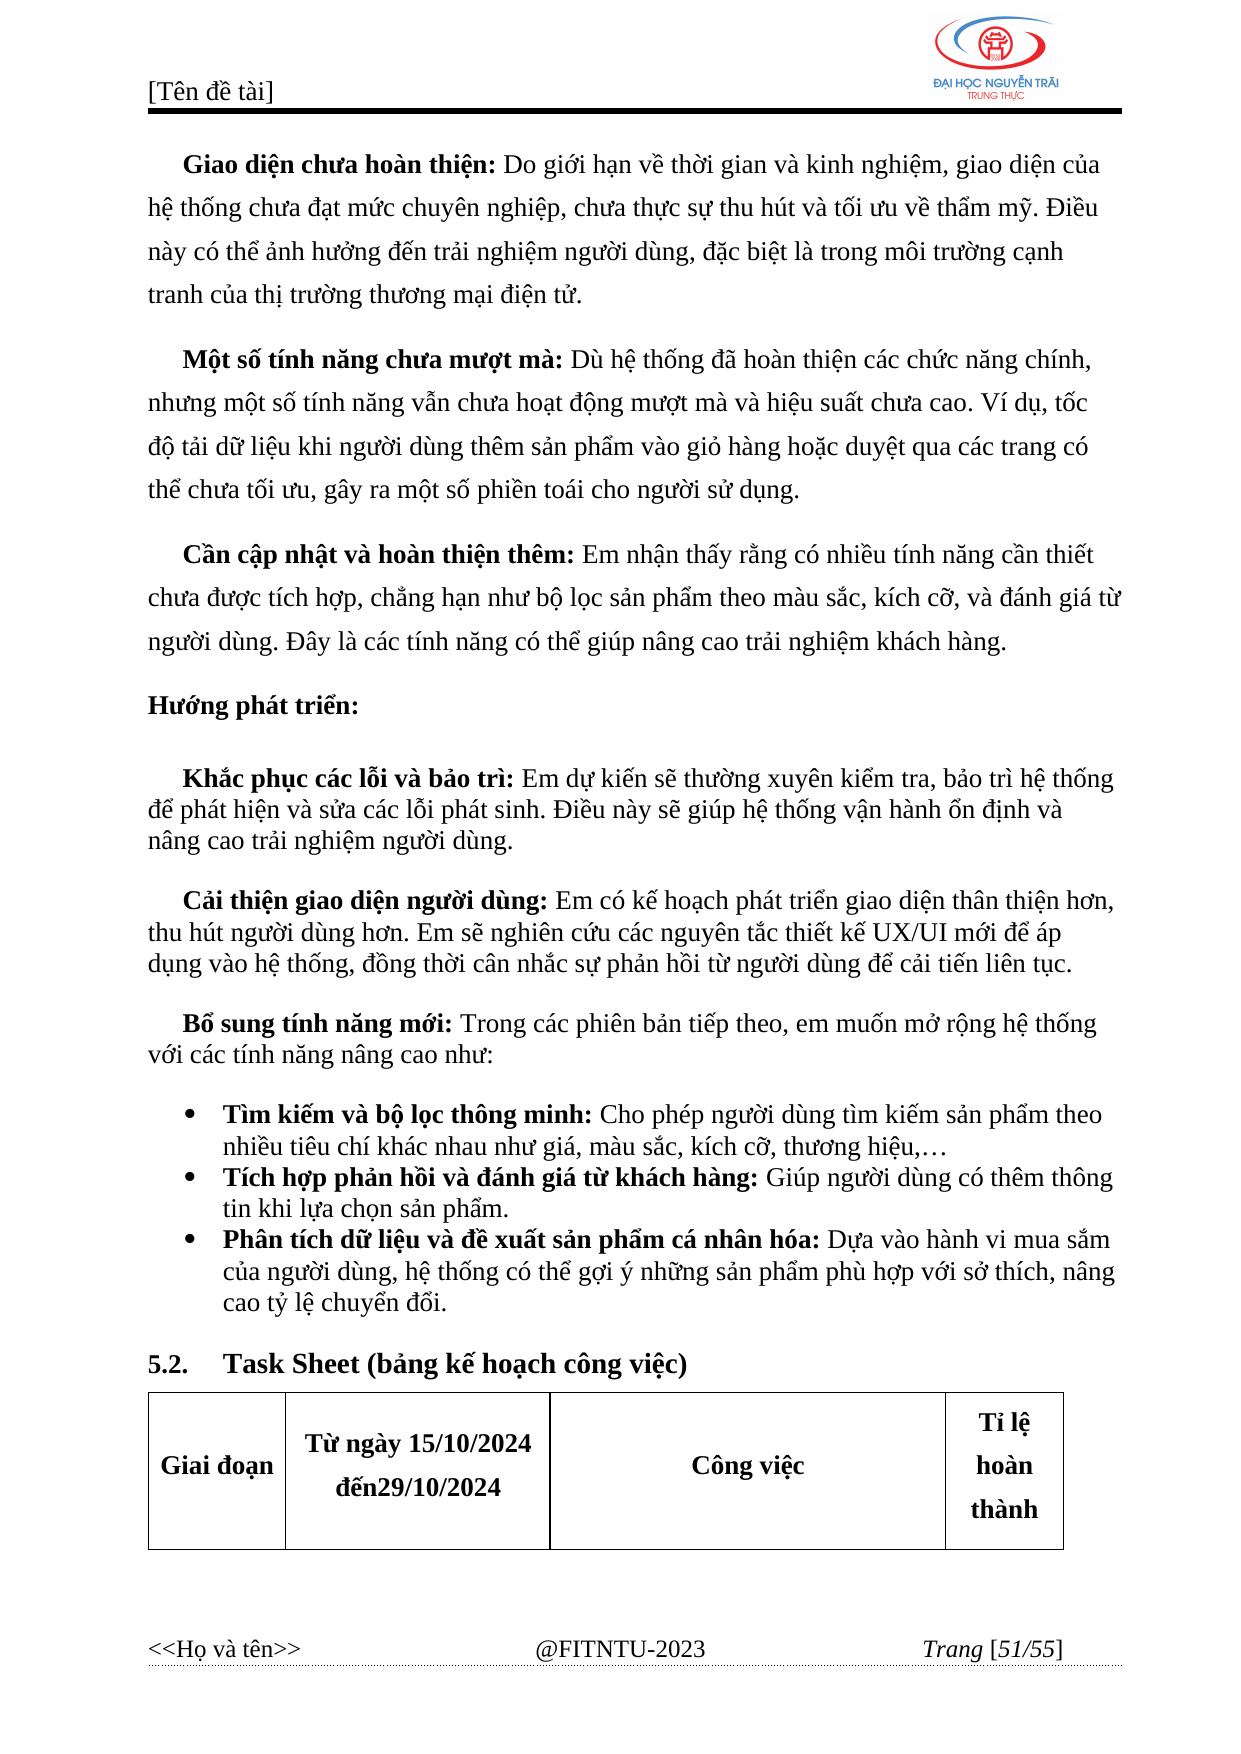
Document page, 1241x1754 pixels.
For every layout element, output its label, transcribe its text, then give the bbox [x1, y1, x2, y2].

picture [926, 11, 1065, 104]
text  Cần cập nhật và hoàn thiện thêm: Em nhận thấy rằng có nhiều tính năng cần thiết chưa được tích hợp, chẳng hạn như bộ lọc sản phẩm theo màu sắc, kích cỡ, và đánh giá từ người dùng. Đây là các tính năng có thể giúp nâng cao trải nghiệm khách hàng. [148, 753, 1122, 872]
list Tìm kiếm và bộ lọc thông minh: Cho phép người dùng tìm kiếm sản phẩm theo nhiều tiêu chí khác nhau như giá, màu sắc, kích cỡ, thương hiệu,… [185, 1314, 1122, 1377]
text  Khắc phục các lỗi và bảo trì: Em dự kiến sẽ thường xuyên kiểm tra, bảo trì hệ thống để phát hiện và sửa các lỗi phát sinh. Điều này sẽ giúp hệ thống vận hành ổn định và nâng cao trải nghiệm người dùng. [148, 978, 1122, 1071]
text  Cải thiện giao diện người dùng: Em có kế hoạch phát triển giao diện thân thiện hơn, thu hút người dùng hơn. Em sẽ nghiên cứu các nguyên tắc thiết kế UX/UI mới để áp dụng vào hệ thống, đồng thời cân nhắc sự phản hồi từ người dùng để cải tiến liên tục. [148, 1100, 1122, 1194]
list Tích hợp phản hồi và đánh giá từ khách hàng: Giúp người dùng có thêm thông tin khi lựa chọn sản phẩm. [185, 1377, 1122, 1439]
text  Một số tính năng chưa mượt mà: Dù hệ thống đã hoàn thiện các chức năng chính, nhưng một số tính năng vẫn chưa hoạt động mượt mà và hiệu suất chưa cao. Ví dụ, tốc độ tải dữ liệu khi người dùng thêm sản phẩm vào giỏ hàng hoặc duyệt qua các trang có thể chưa tối ưu, gây ra một số phiền toái cho người sử dụng. [148, 558, 1122, 720]
text  Giao diện chưa hoàn thiện: Do giới hạn về thời gian và kinh nghiệm, giao diện của hệ thống chưa đạt mức chuyên nghiệp, chưa thực sự thu hút và tối ưu về thẩm mỹ. Điều này có thể ảnh hưởng đến trải nghiệm người dùng, đặc biệt là trong môi trường cạnh tranh của thị trường thương mại điện tử. [148, 363, 1122, 525]
text  Tính tiện dụng: Hệ thống được thiết kế để thân thiện với người dùng, dễ dàng thao tác và quản lý thông tin. Các quy trình mua sắm và thanh toán được tối ưu hóa để người dùng có thể sử dụng một cách nhanh chóng và tiện lợi. [148, 148, 1122, 266]
text Nhược điểm: [148, 299, 1122, 330]
text Hướng phát triển: [148, 905, 1122, 936]
list Phân tích dữ liệu và đề xuất sản phẩm cá nhân hóa: Dựa vào hành vi mua sắm của người dùng, hệ thống có thể gợi ý những sản phẩm phù hợp với sở thích, nâng cao tỷ lệ chuyển đổi. [185, 1439, 1122, 1533]
text  Bổ sung tính năng mới: Trong các phiên bản tiếp theo, em muốn mở rộng hệ thống với các tính năng nâng cao như: [148, 1223, 1122, 1285]
